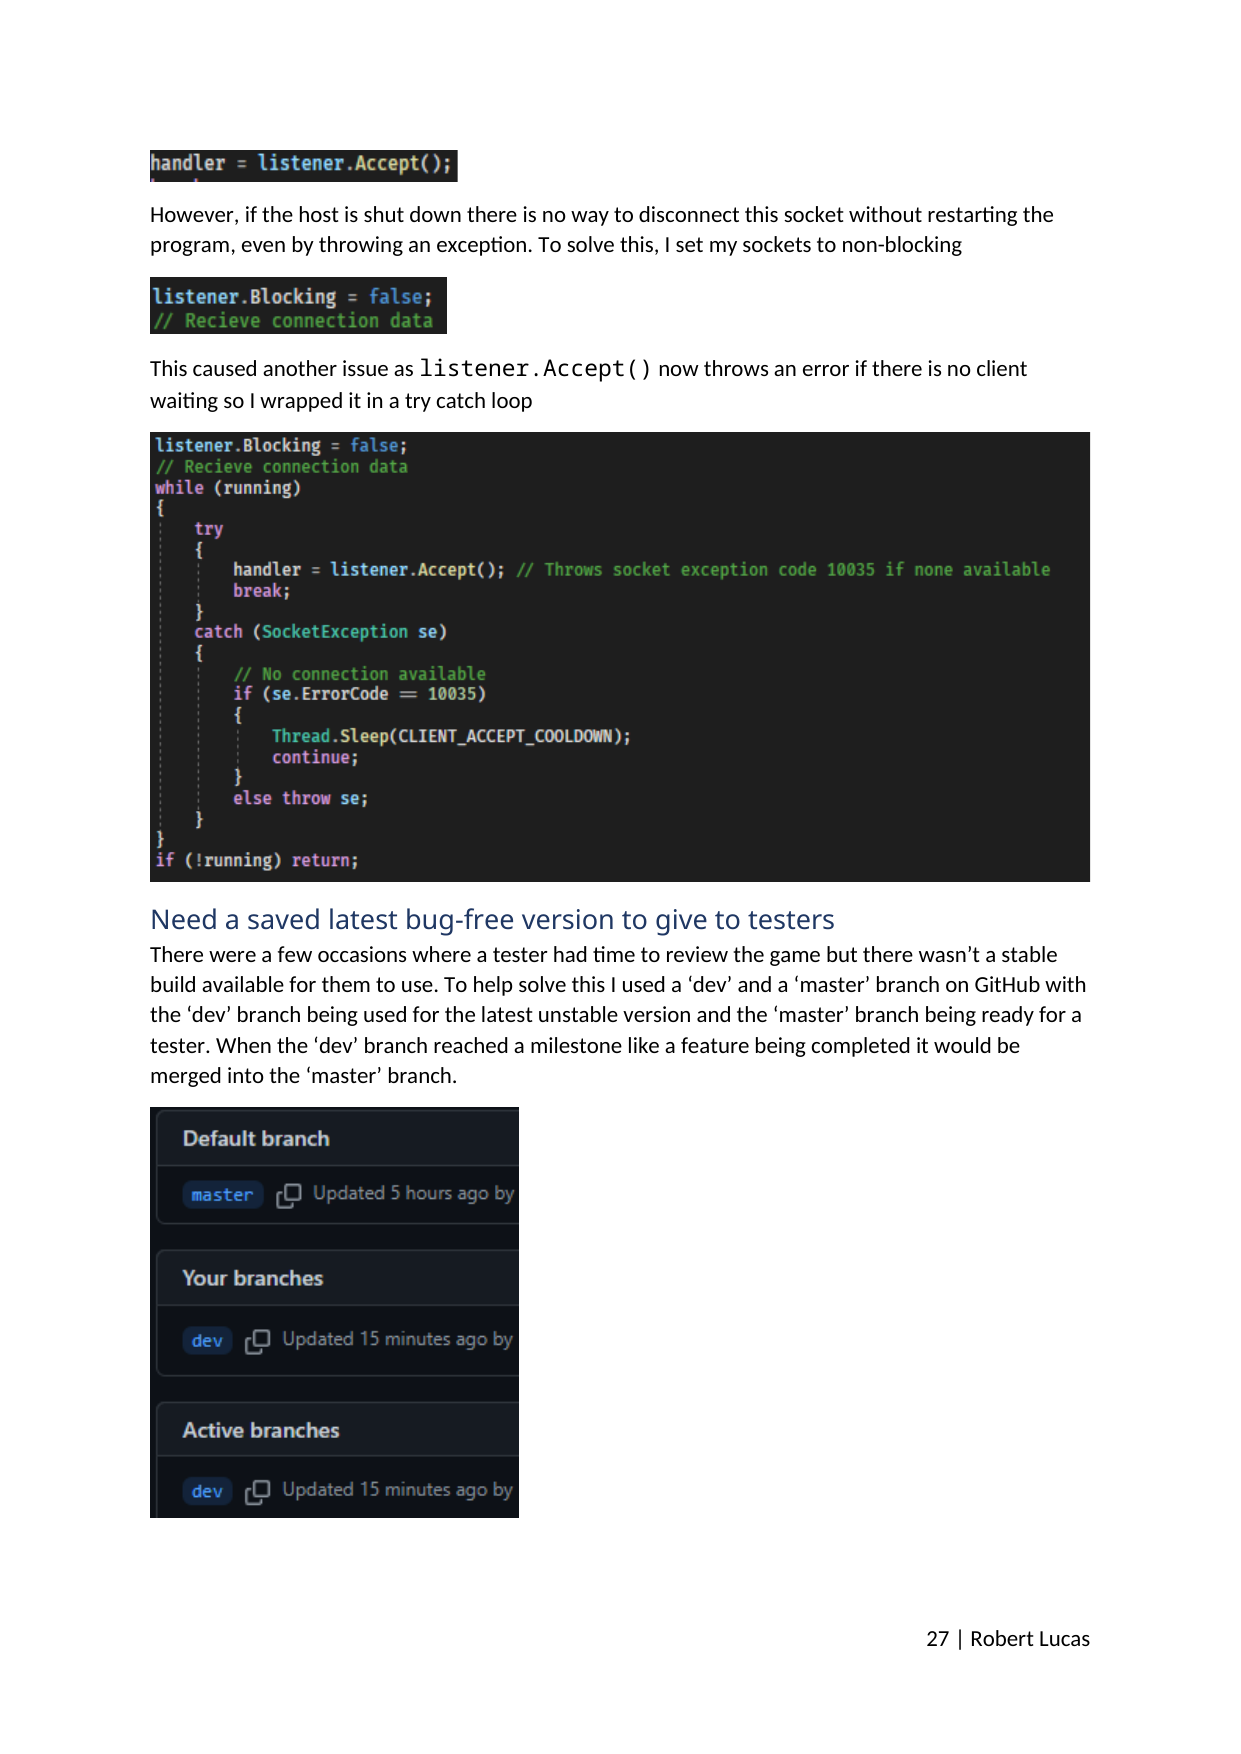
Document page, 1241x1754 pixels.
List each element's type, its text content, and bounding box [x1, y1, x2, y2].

text However, if the host is shut down there is no way to disconnect this socket without restarting the program, even by throwing an exception. To solve this, I set my sockets to non-blocking [150, 200, 1090, 258]
text This caused another issue as listener.Accept() now throws an error if there is no client waiting so I wrapped it in a try catch loop [150, 352, 1090, 414]
picture [150, 432, 1091, 882]
picture [150, 150, 458, 182]
picture [150, 1107, 519, 1518]
subtitle Need a saved latest bug-free version to give to testers [150, 900, 1090, 937]
text There were a few occasions where a tester had time to review the game but there wasn’t a stable build available for them to use. To help solve this I used a ‘dev’ and a ‘master’ branch on GitHub with the ‘dev’ branch being used for the latest unstable version and the ‘master’ branch being ready for a tester. When the ‘dev’ branch reached a milestone like a feature being completed it would be merged into the ‘master’ branch. [150, 940, 1090, 1089]
picture [150, 277, 447, 334]
